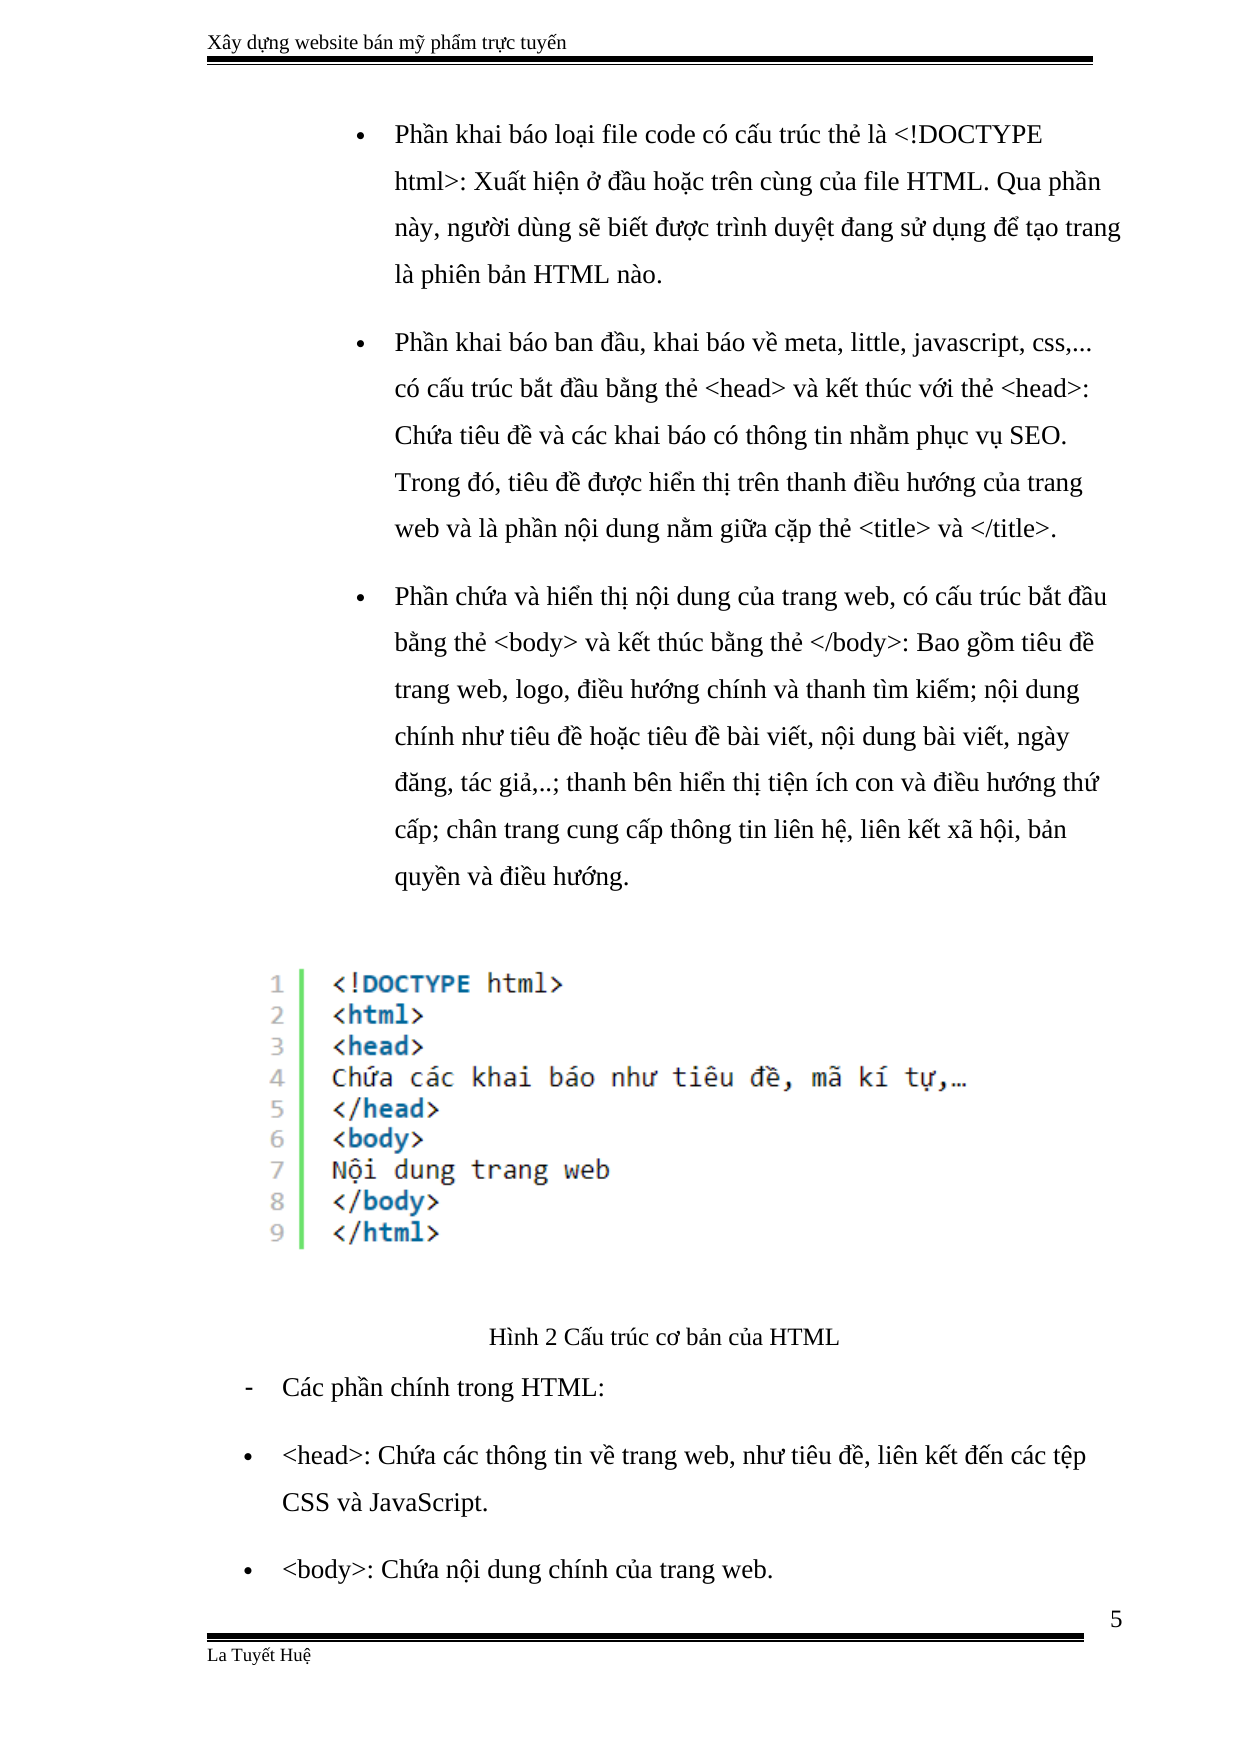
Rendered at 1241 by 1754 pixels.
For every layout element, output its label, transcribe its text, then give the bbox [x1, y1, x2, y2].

list Các phần chính trong HTML: [244, 1371, 1122, 1403]
list Phần khai báo ban đầu, khai báo về meta, little, javascript, css,... có cấu trúc bắt đầu bằng thẻ <head> và kết thúc với thẻ <head>: Chứa tiêu đề và các khai báo có thông tin nhằm phục vụ SEO. Trong đó, tiêu đề được hiển thị trên thanh điều hướng của trang web và là phần nội dung nằm giữa cặp thẻ <title> và </title>. [357, 326, 1122, 543]
list Phần chứa và hiển thị nội dung của trang web, có cấu trúc bắt đầu bằng thẻ <body> và kết thúc bằng thẻ </body>: Bao gồm tiêu đề trang web, logo, điều hướng chính và thanh tìm kiếm; nội dung chính như tiêu đề hoặc tiêu đề bài viết, nội dung bài viết, ngày đăng, tác giả,..; thanh bên hiển thị tiện ích con và điều hướng thứ cấp; chân trang cung cấp thông tin liên hệ, liên kết xã hội, bản quyền và điều hướng. [357, 580, 1122, 891]
picture [251, 927, 1130, 1287]
list <body>: Chứa nội dung chính của trang web. [244, 1553, 1122, 1584]
list <head>: Chứa các thông tin về trang web, như tiêu đề, liên kết đến các tệp CSS và JavaScript. [244, 1439, 1122, 1517]
list Phần khai báo loại file code có cấu trúc thẻ là <!DOCTYPE html>: Xuất hiện ở đầu hoặc trên cùng của file HTML. Qua phần này, người dùng sẽ biết được trình duyệt đang sử dụng để tạo trang là phiên bản HTML nào. [357, 118, 1122, 289]
text Hình 2 Cấu trúc cơ bản của HTML [207, 1322, 1122, 1351]
